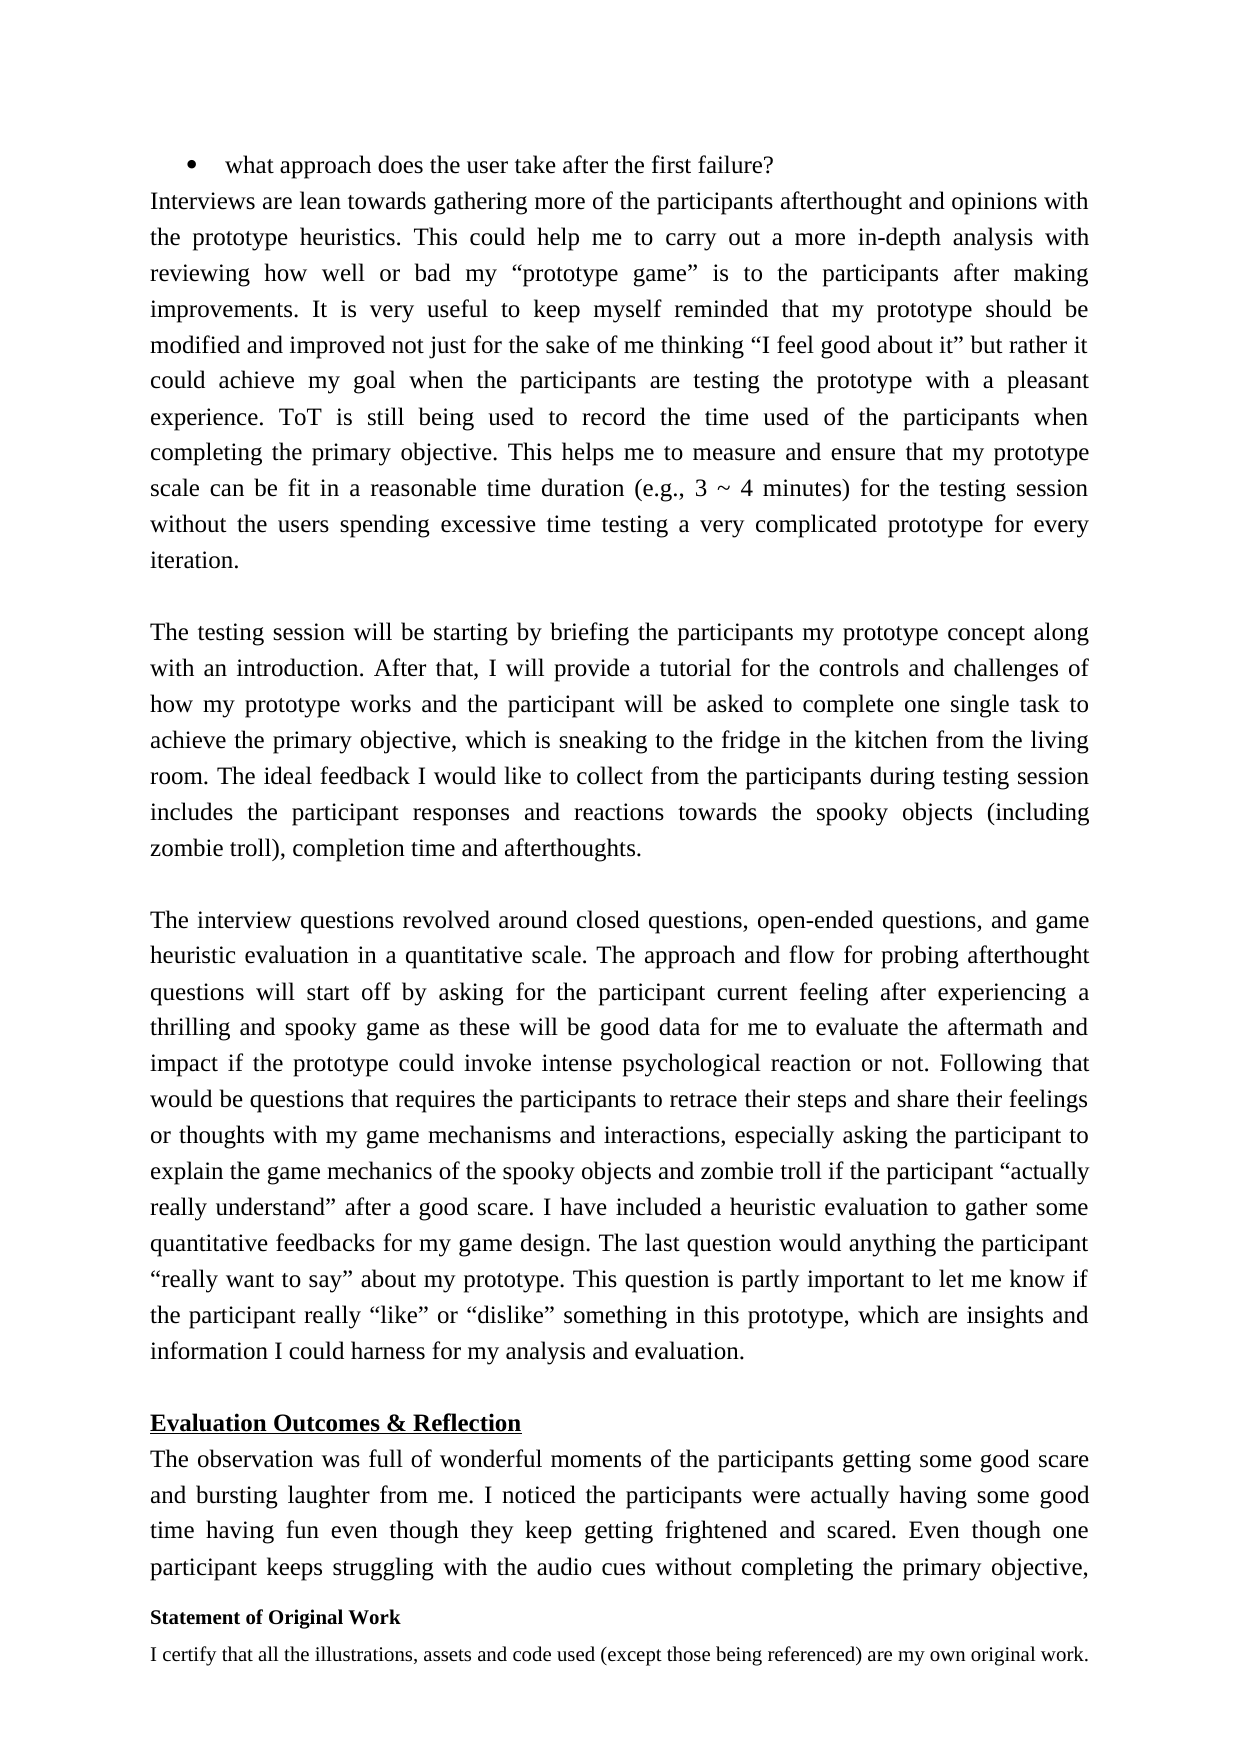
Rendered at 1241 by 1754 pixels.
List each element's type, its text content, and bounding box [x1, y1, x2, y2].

text The interview questions revolved around closed questions, open-ended questions, and game heuristic evaluation in a quantitative scale. The approach and flow for probing afterthought questions will start off by asking for the participant current feeling after experiencing a thrilling and spooky game as these will be good data for me to evaluate the aftermath and impact if the prototype could invoke intense psychological reaction or not. Following that would be questions that requires the participants to retrace their steps and share their feelings or thoughts with my game mechanisms and interactions, especially asking the participant to explain the game mechanics of the spooky objects and zombie troll if the participant “actually really understand” after a good scare. I have included a heuristic evaluation to gather some quantitative feedbacks for my game design. The last question would anything the participant “really want to say” about my prototype. This question is partly important to let me know if the participant really “like” or “dislike” something in this prototype, which are insights and information I could harness for my analysis and evaluation. [150, 905, 1090, 1365]
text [150, 1444, 1090, 1580]
text Interviews are lean towards gathering more of the participants afterthought and opinions with the prototype heuristics. This could help me to carry out a more in-depth analysis with reviewing how well or bad my “prototype game” is to the participants after making improvements. It is very useful to keep myself reminded that my prototype should be modified and improved not just for the sake of me thinking “I feel good about it” but rather it could achieve my goal when the participants are testing the prototype with a pleasant experience. ToT is still being used to record the time used of the participants when completing the primary objective. This helps me to measure and ensure that my prototype scale can be fit in a reasonable time duration (e.g., 3 ~ 4 minutes) for the testing session without the users spending excessive time testing a very complicated prototype for every iteration. [150, 186, 1090, 574]
text Evaluation Outcomes & Reflection [150, 1408, 1090, 1437]
list what approach does the user take after the first failure? [187, 150, 1090, 179]
text The testing session will be starting by briefing the participants my prototype concept along with an introduction. After that, I will provide a tutorial for the controls and challenges of how my prototype works and the participant will be asked to complete one single task to achieve the primary objective, which is sneaking to the fridge in the kitchen from the living room. The ideal feedback I would like to collect from the participants during testing session includes the participant responses and reactions towards the spooky objects (including zombie troll), completion time and afterthoughts. [150, 617, 1090, 862]
